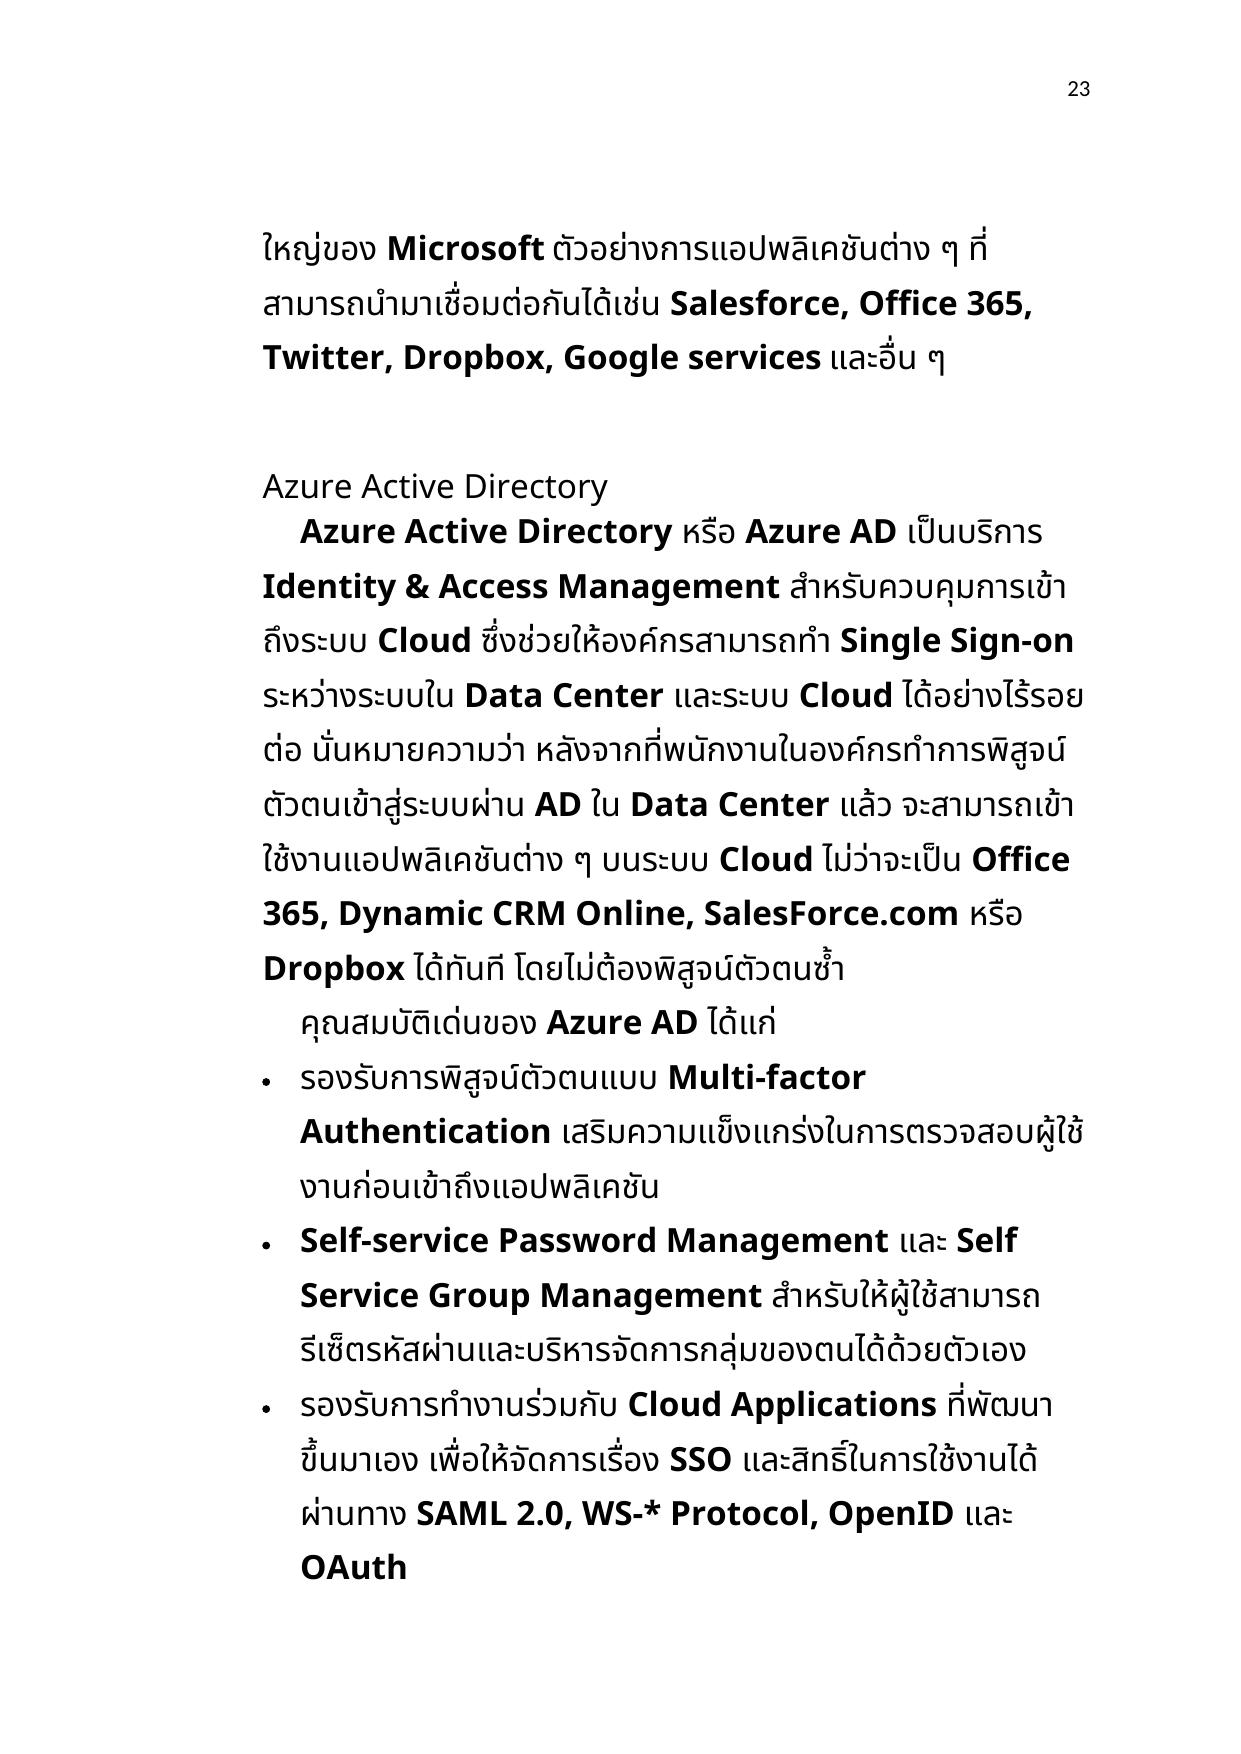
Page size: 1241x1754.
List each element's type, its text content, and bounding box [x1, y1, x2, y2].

list รองรับการพิสูจน์ตัวตนแบบ Multi-factor Authentication เสริมความแข็งแกร่งในการตรวจสอบผู้ใช้งานก่อนเข้าถึงแอปพลิเคชัน [262, 1054, 1090, 1213]
list Azure Active Directory หรือ Azure AD เป็นบริการ Identity & Access Management สำหรับควบคุมการเข้าถึงระบบ Cloud ซึ่งช่วยให้องค์กรสามารถทำ Single Sign-on ระหว่างระบบใน Data Center และระบบ Cloud ได้อย่างไร้รอยต่อ นั่นหมายความว่า หลังจากที่พนักงานในองค์กรทำการพิสูจน์ตัวตนเข้าสู่ระบบผ่าน AD ใน Data Center แล้ว จะสามารถเข้าใช้งานแอปพลิเคชันต่าง ๆ บนระบบ Cloud ไม่ว่าจะเป็น Office 365, Dynamic CRM Online, SalesForce.com หรือ Dropbox ได้ทันที โดยไม่ต้องพิสูจน์ตัวตนซ้ำ [262, 508, 1090, 995]
list Azure Active Directory [262, 463, 1090, 508]
list Self-service Password Management และ Self Service Group Management สำหรับให้ผู้ใช้สามารถรีเซ็ตรหัสผ่านและบริหารจัดการกลุ่มของตนได้ด้วยตัวเอง [262, 1217, 1090, 1377]
list รองรับการทำงานร่วมกับ Cloud Applications ที่พัฒนาขึ้นมาเอง เพื่อให้จัดการเรื่อง SSO และสิทธิ์ในการใช้งานได้ผ่านทาง SAML 2.0, WS-* Protocol, OpenID และ OAuth [262, 1381, 1090, 1589]
list คุณสมบัติเด่นของ Azure AD ได้แก่ [262, 999, 1090, 1050]
